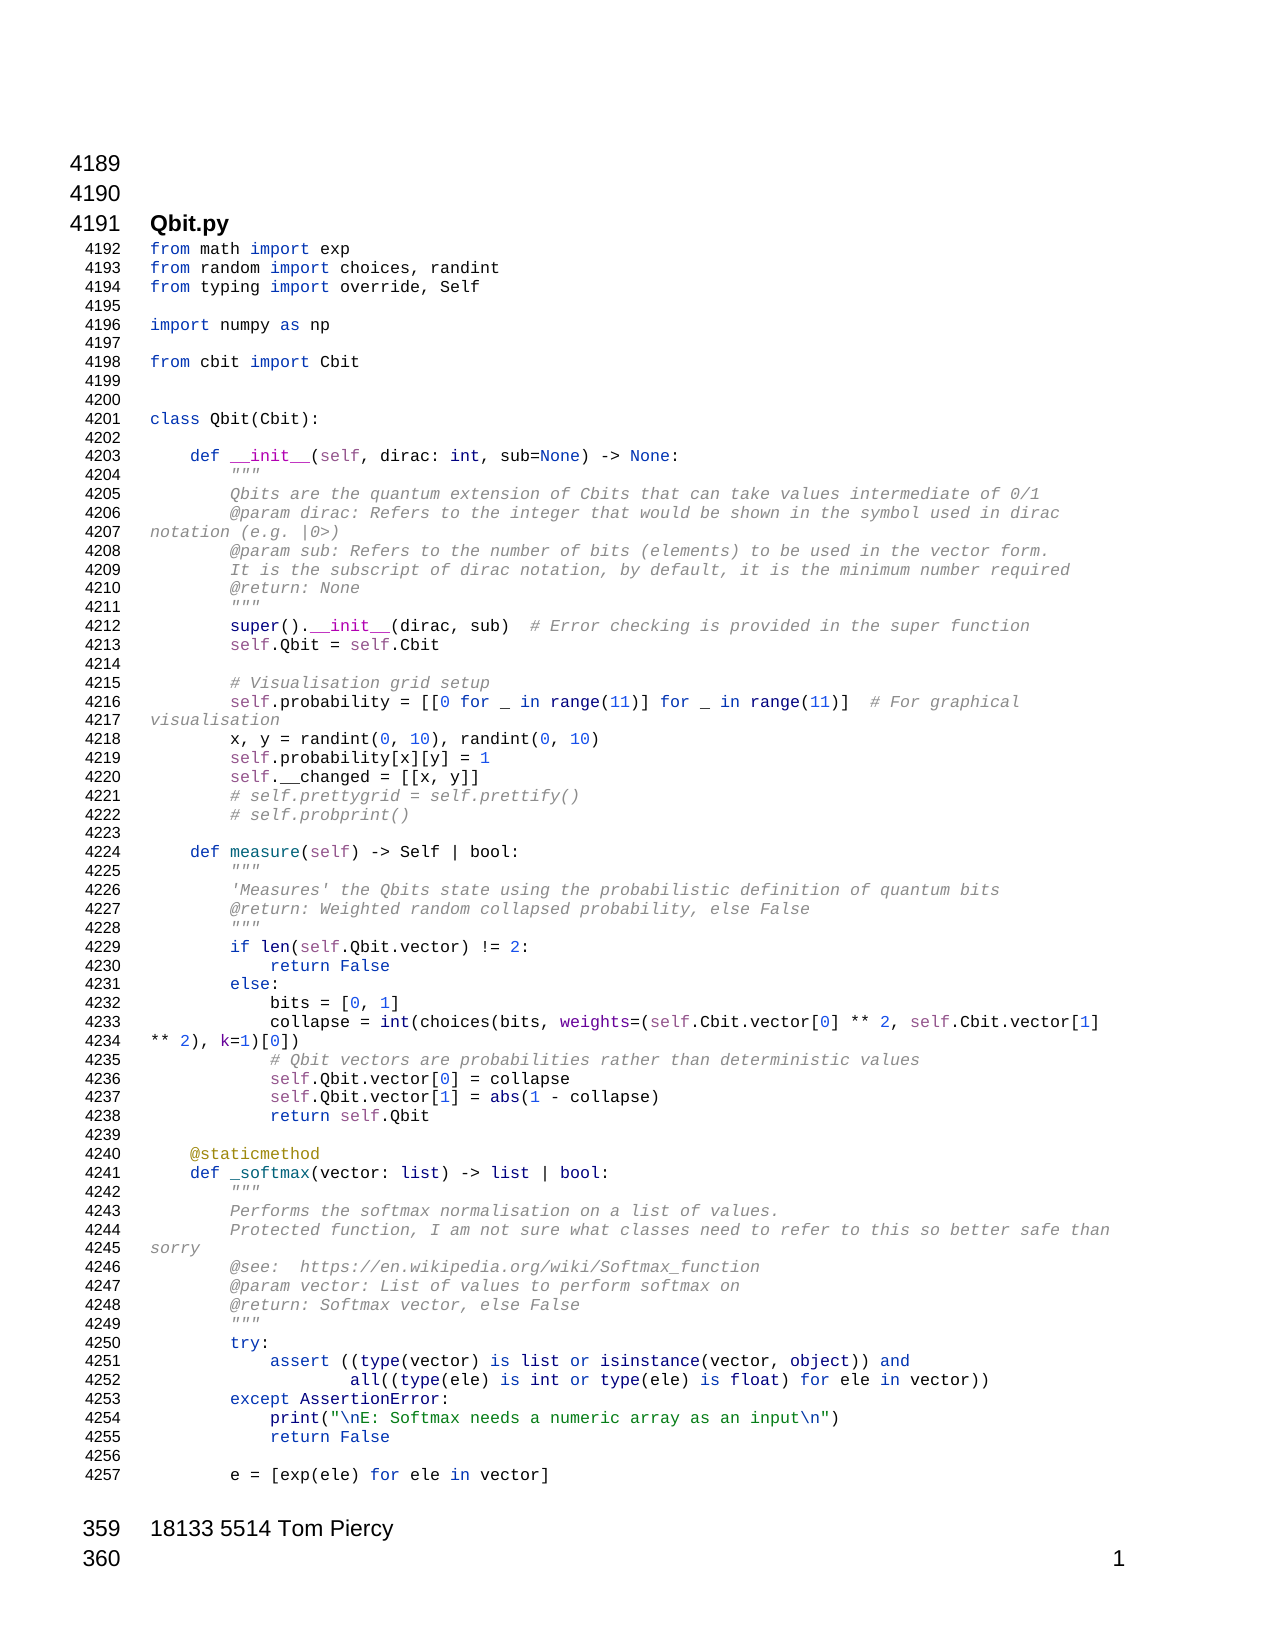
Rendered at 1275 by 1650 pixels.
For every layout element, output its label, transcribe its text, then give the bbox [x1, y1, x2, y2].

picture [261, 1169, 269, 1178]
picture [233, 848, 239, 857]
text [150, 241, 1125, 1485]
text Qbit.py [150, 210, 1125, 237]
picture [283, 1169, 289, 1178]
